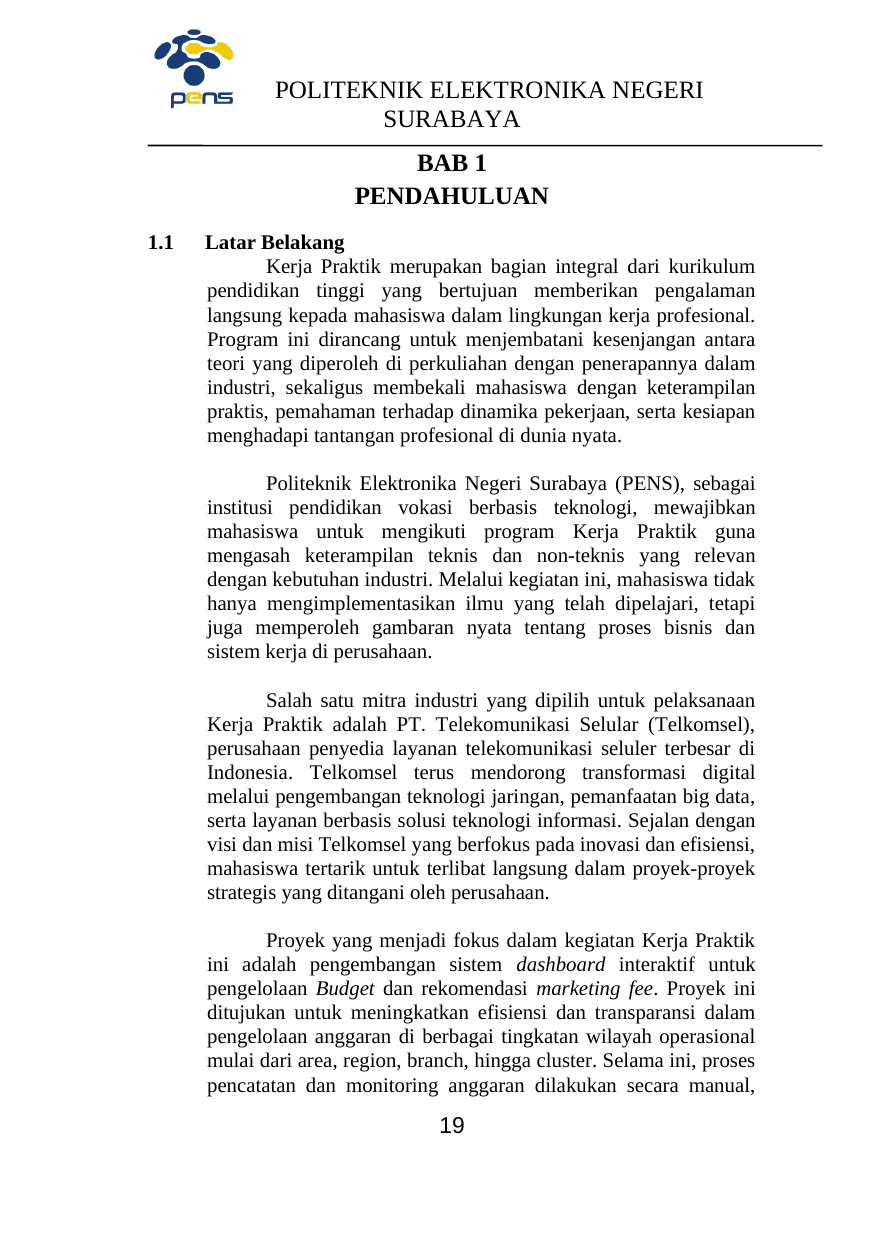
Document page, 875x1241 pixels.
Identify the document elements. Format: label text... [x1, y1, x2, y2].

subtitle BAB 1 [148, 148, 756, 176]
picture [147, 22, 242, 117]
subtitle 1.1 Latar Belakang [148, 230, 756, 254]
text PENDAHULUAN [148, 181, 756, 209]
text Kerja Praktik merupakan bagian integral dari kurikulum pendidikan tinggi yang bertujuan memberikan pengalaman langsung kepada mahasiswa dalam lingkungan kerja profesional. Program ini dirancang untuk menjembatani kesenjangan antara teori yang diperoleh di perkuliahan dengan penerapannya dalam industri, sekaligus membekali mahasiswa dengan keterampilan praktis, pemahaman terhadap dinamika pekerjaan, serta kesiapan menghadapi tantangan profesional di dunia nyata. [207, 254, 756, 447]
text Politeknik Elektronika Negeri Surabaya (PENS), sebagai institusi pendidikan vokasi berbasis teknologi, mewajibkan mahasiswa untuk mengikuti program Kerja Praktik guna mengasah keterampilan teknis dan non-teknis yang relevan dengan kebutuhan industri. Melalui kegiatan ini, mahasiswa tidak hanya mengimplementasikan ilmu yang telah dipelajari, tetapi juga memperoleh gambaran nyata tentang proses bisnis dan sistem kerja di perusahaan. [207, 471, 756, 663]
text Salah satu mitra industri yang dipilih untuk pelaksanaan Kerja Praktik adalah PT. Telekomunikasi Selular (Telkomsel), perusahaan penyedia layanan telekomunikasi seluler terbesar di Indonesia. Telkomsel terus mendorong transformasi digital melalui pengembangan teknologi jaringan, pemanfaatan big data, serta layanan berbasis solusi teknologi informasi. Sejalan dengan visi dan misi Telkomsel yang berfokus pada inovasi dan efisiensi, mahasiswa tertarik untuk terlibat langsung dalam proyek-proyek strategis yang ditangani oleh perusahaan. [207, 687, 756, 904]
